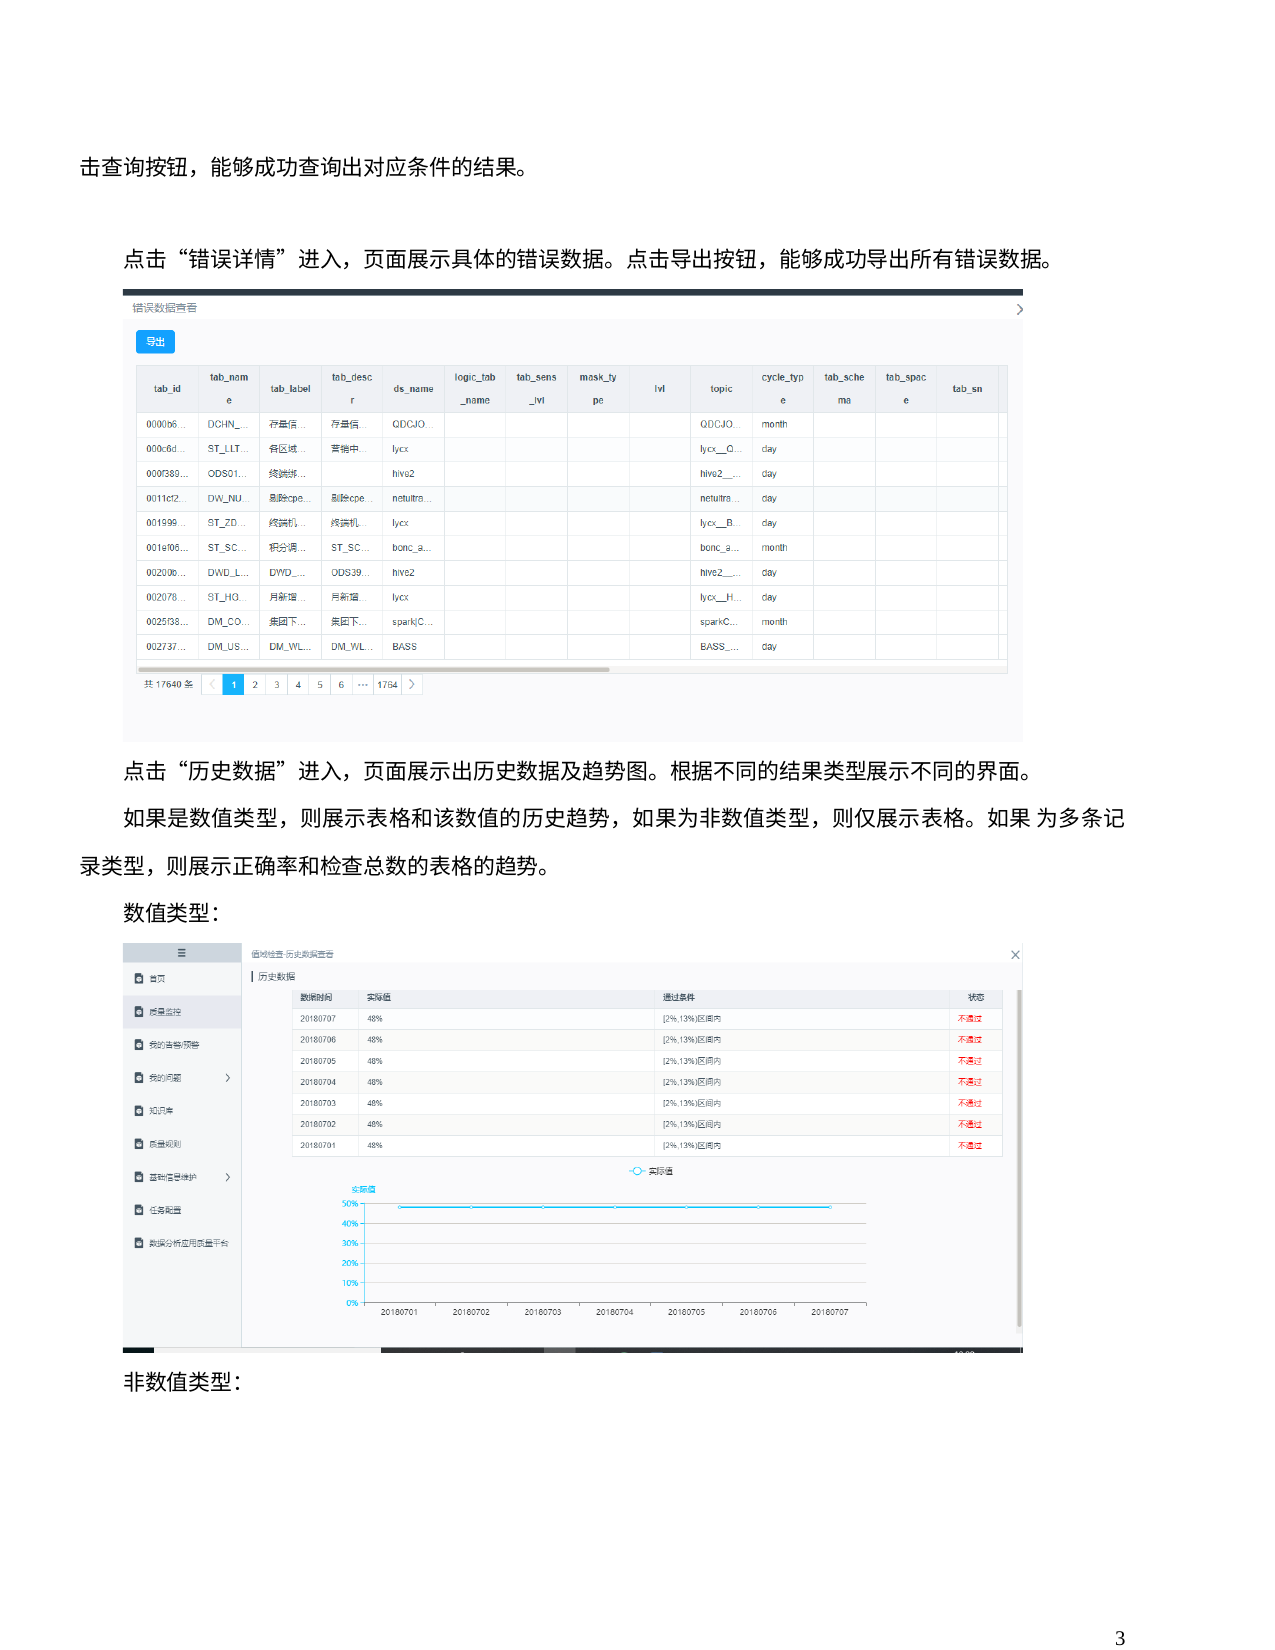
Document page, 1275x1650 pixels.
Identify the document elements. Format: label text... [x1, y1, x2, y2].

text 非数值类型： [79, 1365, 1125, 1397]
text 数值类型： [79, 896, 1125, 928]
picture [122, 943, 1023, 1353]
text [79, 150, 1125, 182]
text 点击“历史数据”进入，页面展示出历史数据及趋势图。根据不同的结果类型展示不同的界面。 [79, 754, 1125, 785]
picture [122, 289, 1023, 742]
text 如果是数值类型，则展示表格和该数值的历史趋势，如果为非数值类型，则仅展示表格。如果为多条记录类型，则展示正确率和检查总数的表格的趋势。 [79, 801, 1125, 880]
text 点击“错误详情”进入，页面展示具体的错误数据。点击导出按钮，能够成功导出所有错误数据。 [79, 242, 1125, 274]
